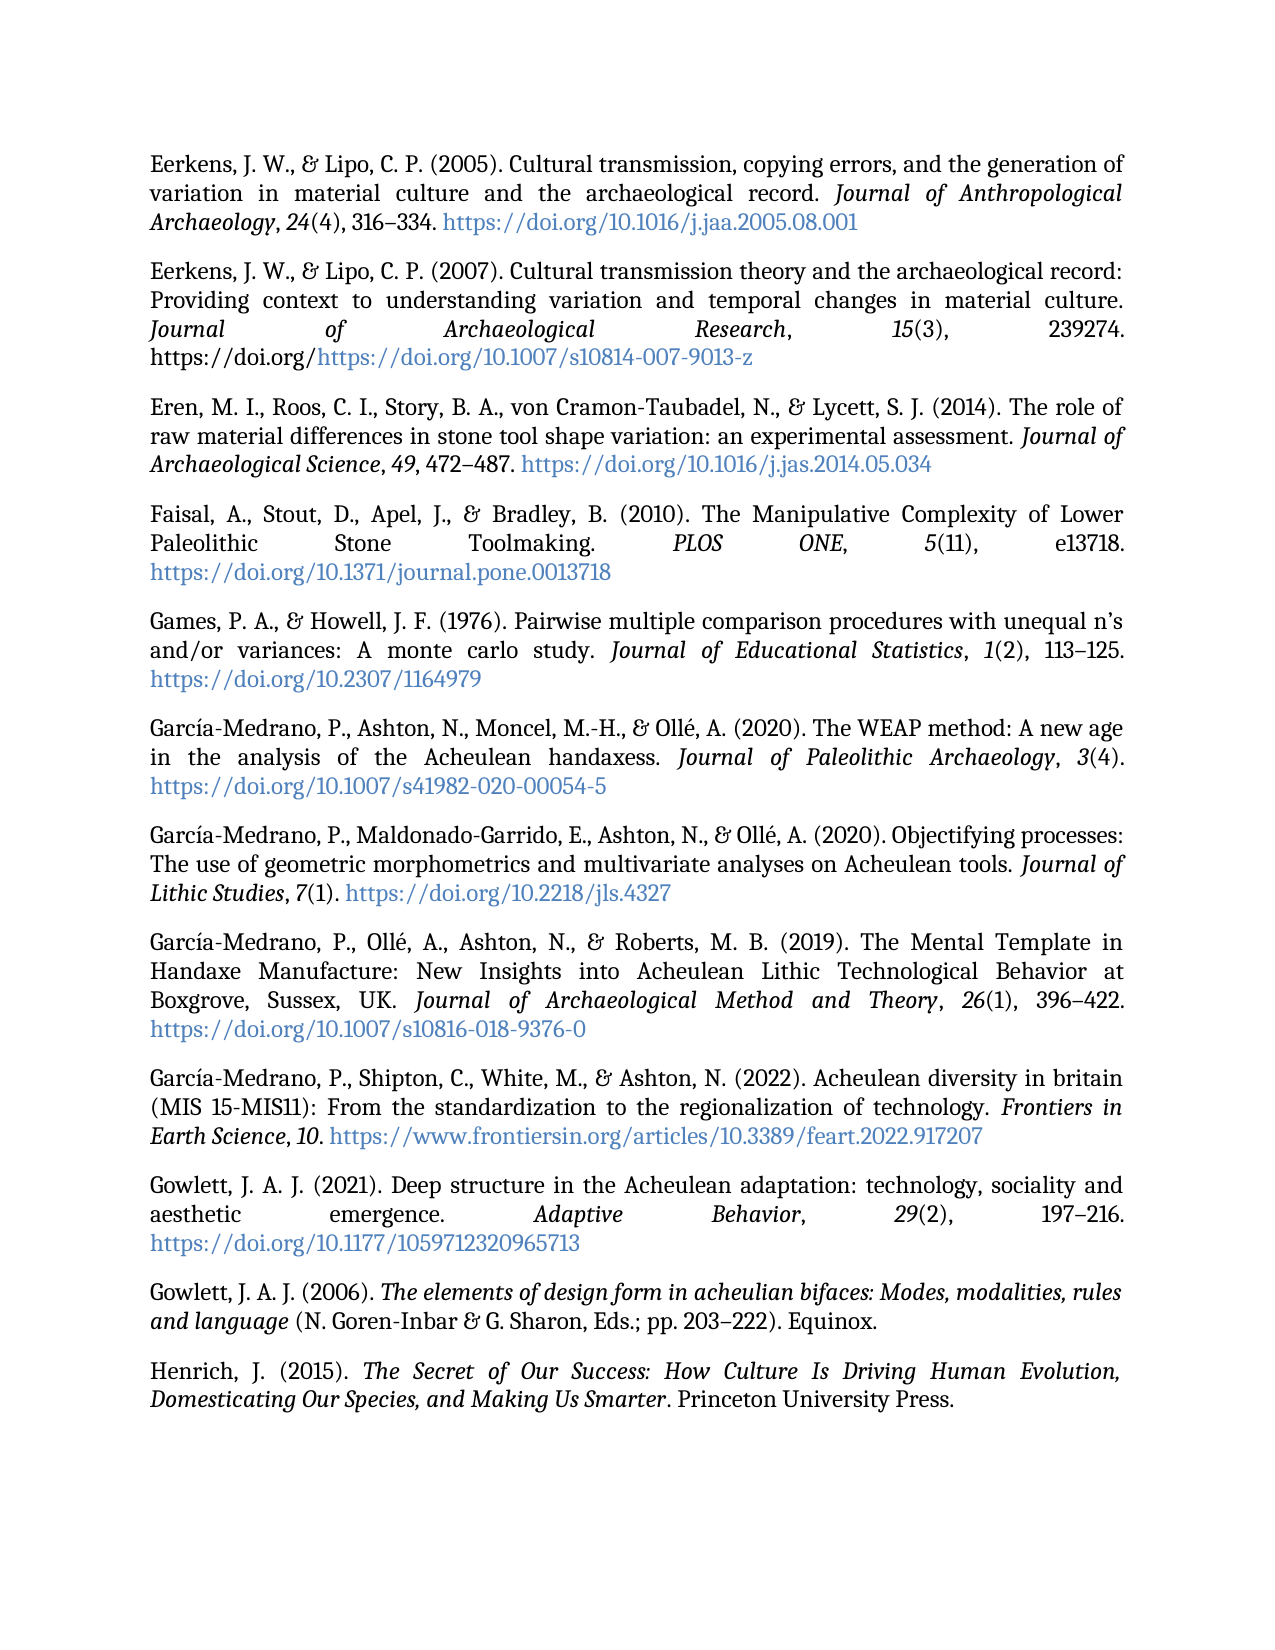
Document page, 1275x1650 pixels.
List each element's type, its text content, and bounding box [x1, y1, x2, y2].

text Gowlett, J. A. J. (2006). The elements of design form in acheulian bifaces: Modes, modalities, rules and language (N. Goren-Inbar & G. Sharon, Eds.; pp. 203–222). Equinox. [150, 1278, 1125, 1336]
text Henrich, J. (2015). The Secret of Our Success: How Culture Is Driving Human Evolution, Domesticating Our Species, and Making Us Smarter. Princeton University Press. [150, 1357, 1125, 1414]
text Eren, M. I., Roos, C. I., Story, B. A., von Cramon-Taubadel, N., & Lycett, S. J. (2014). The role of raw material differences in stone tool shape variation: an experimental assessment. Journal of Archaeological Science, 49, 472–487. https://doi.org/10.1016/j.jas.2014.05.034 [150, 393, 1125, 479]
text García-Medrano, P., Shipton, C., White, M., & Ashton, N. (2022). Acheulean diversity in britain (MIS 15-MIS11): From the standardization to the regionalization of technology. Frontiers in Earth Science, 10. https://www.frontiersin.org/articles/10.3389/feart.2022.917207 [150, 1064, 1125, 1150]
text Eerkens, J. W., & Lipo, C. P. (2005). Cultural transmission, copying errors, and the generation of variation in material culture and the archaeological record. Journal of Anthropological Archaeology, 24(4), 316–334. https://doi.org/10.1016/j.jaa.2005.08.001 [150, 150, 1125, 236]
text García-Medrano, P., Maldonado-Garrido, E., Ashton, N., & Ollé, A. (2020). Objectifying processes: The use of geometric morphometrics and multivariate analyses on Acheulean tools. Journal of Lithic Studies, 7(1). https://doi.org/10.2218/jls.4327 [150, 821, 1125, 907]
text Faisal, A., Stout, D., Apel, J., & Bradley, B. (2010). The Manipulative Complexity of Lower Paleolithic Stone Toolmaking. PLOS ONE, 5(11), e13718. https://doi.org/10.1371/journal.pone.0013718 [150, 500, 1125, 586]
text García-Medrano, P., Ashton, N., Moncel, M.-H., & Ollé, A. (2020). The WEAP method: A new age in the analysis of the Acheulean handaxess. Journal of Paleolithic Archaeology, 3(4). https://doi.org/10.1007/s41982-020-00054-5 [150, 714, 1125, 800]
text García-Medrano, P., Ollé, A., Ashton, N., & Roberts, M. B. (2019). The Mental Template in Handaxe Manufacture: New Insights into Acheulean Lithic Technological Behavior at Boxgrove, Sussex, UK. Journal of Archaeological Method and Theory, 26(1), 396–422. https://doi.org/10.1007/s10816-018-9376-0 [150, 928, 1125, 1043]
text Games, P. A., & Howell, J. F. (1976). Pairwise multiple comparison procedures with unequal n’s and/or variances: A monte carlo study. Journal of Educational Statistics, 1(2), 113–125. https://doi.org/10.2307/1164979 [150, 607, 1125, 693]
text Eerkens, J. W., & Lipo, C. P. (2007). Cultural transmission theory and the archaeological record: Providing context to understanding variation and temporal changes in material culture. Journal of Archaeological Research, 15(3), 239274. https://doi.org/https://doi.org/10.1007/s10814-007-9013-z [150, 257, 1125, 372]
text Gowlett, J. A. J. (2021). Deep structure in the Acheulean adaptation: technology, sociality and aesthetic emergence. Adaptive Behavior, 29(2), 197–216. https://doi.org/10.1177/1059712320965713 [150, 1171, 1125, 1257]
